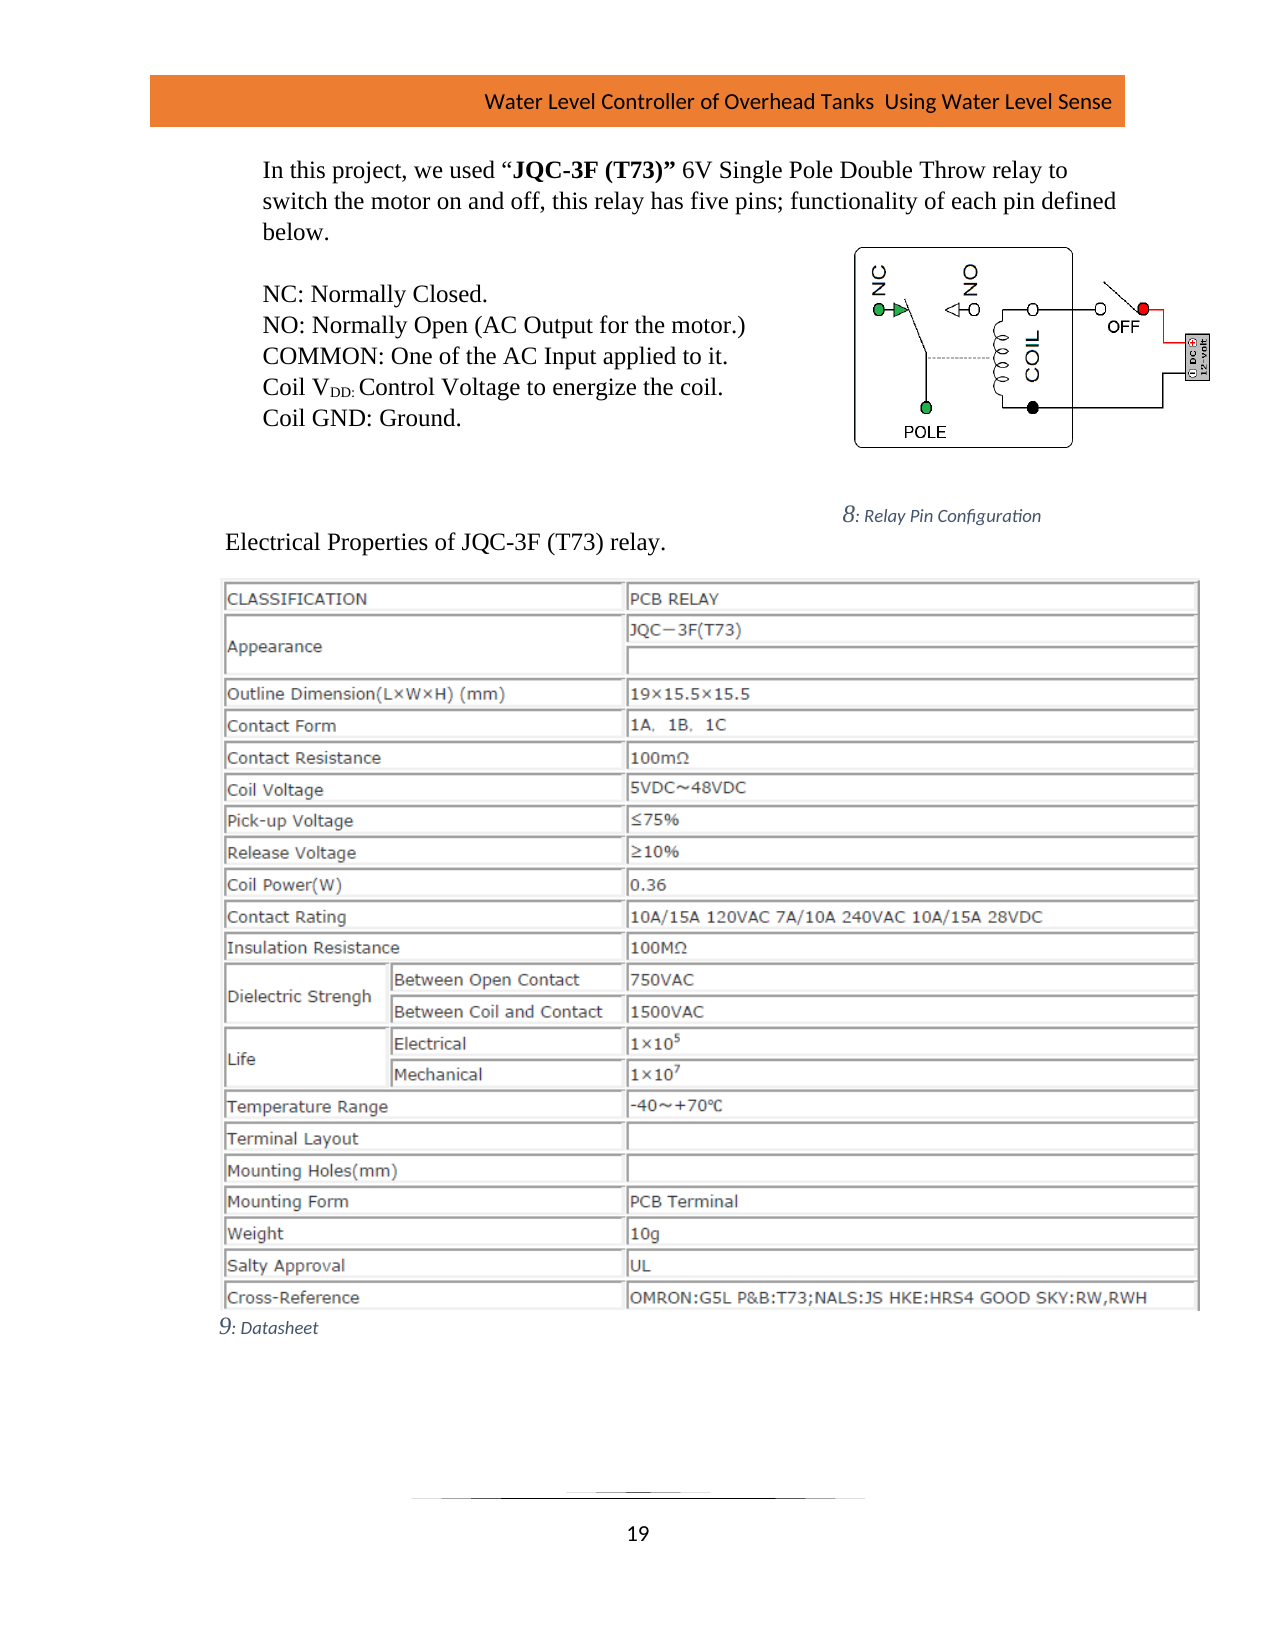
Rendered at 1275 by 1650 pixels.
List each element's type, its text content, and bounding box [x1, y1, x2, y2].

picture [218, 578, 1200, 1311]
list NO: Normally Open (AC Output for the motor.) [262, 310, 836, 339]
list In this project, we used “JQC-3F (T73)” 6V Single Pole Double Throw relay to switch the motor on and off, this relay has five pins; functionality of each pin defined below. [262, 155, 1125, 246]
list NC: Normally Closed. [262, 279, 836, 308]
list Coil VDD: Control Voltage to energize the coil. [262, 372, 836, 401]
picture [836, 228, 1223, 469]
list Coil GND: Ground. [262, 403, 836, 432]
list COMMON: One of the AC Input applied to it. [262, 341, 836, 370]
list Electrical Properties of JQC-3F (T73) relay. [150, 527, 1125, 556]
